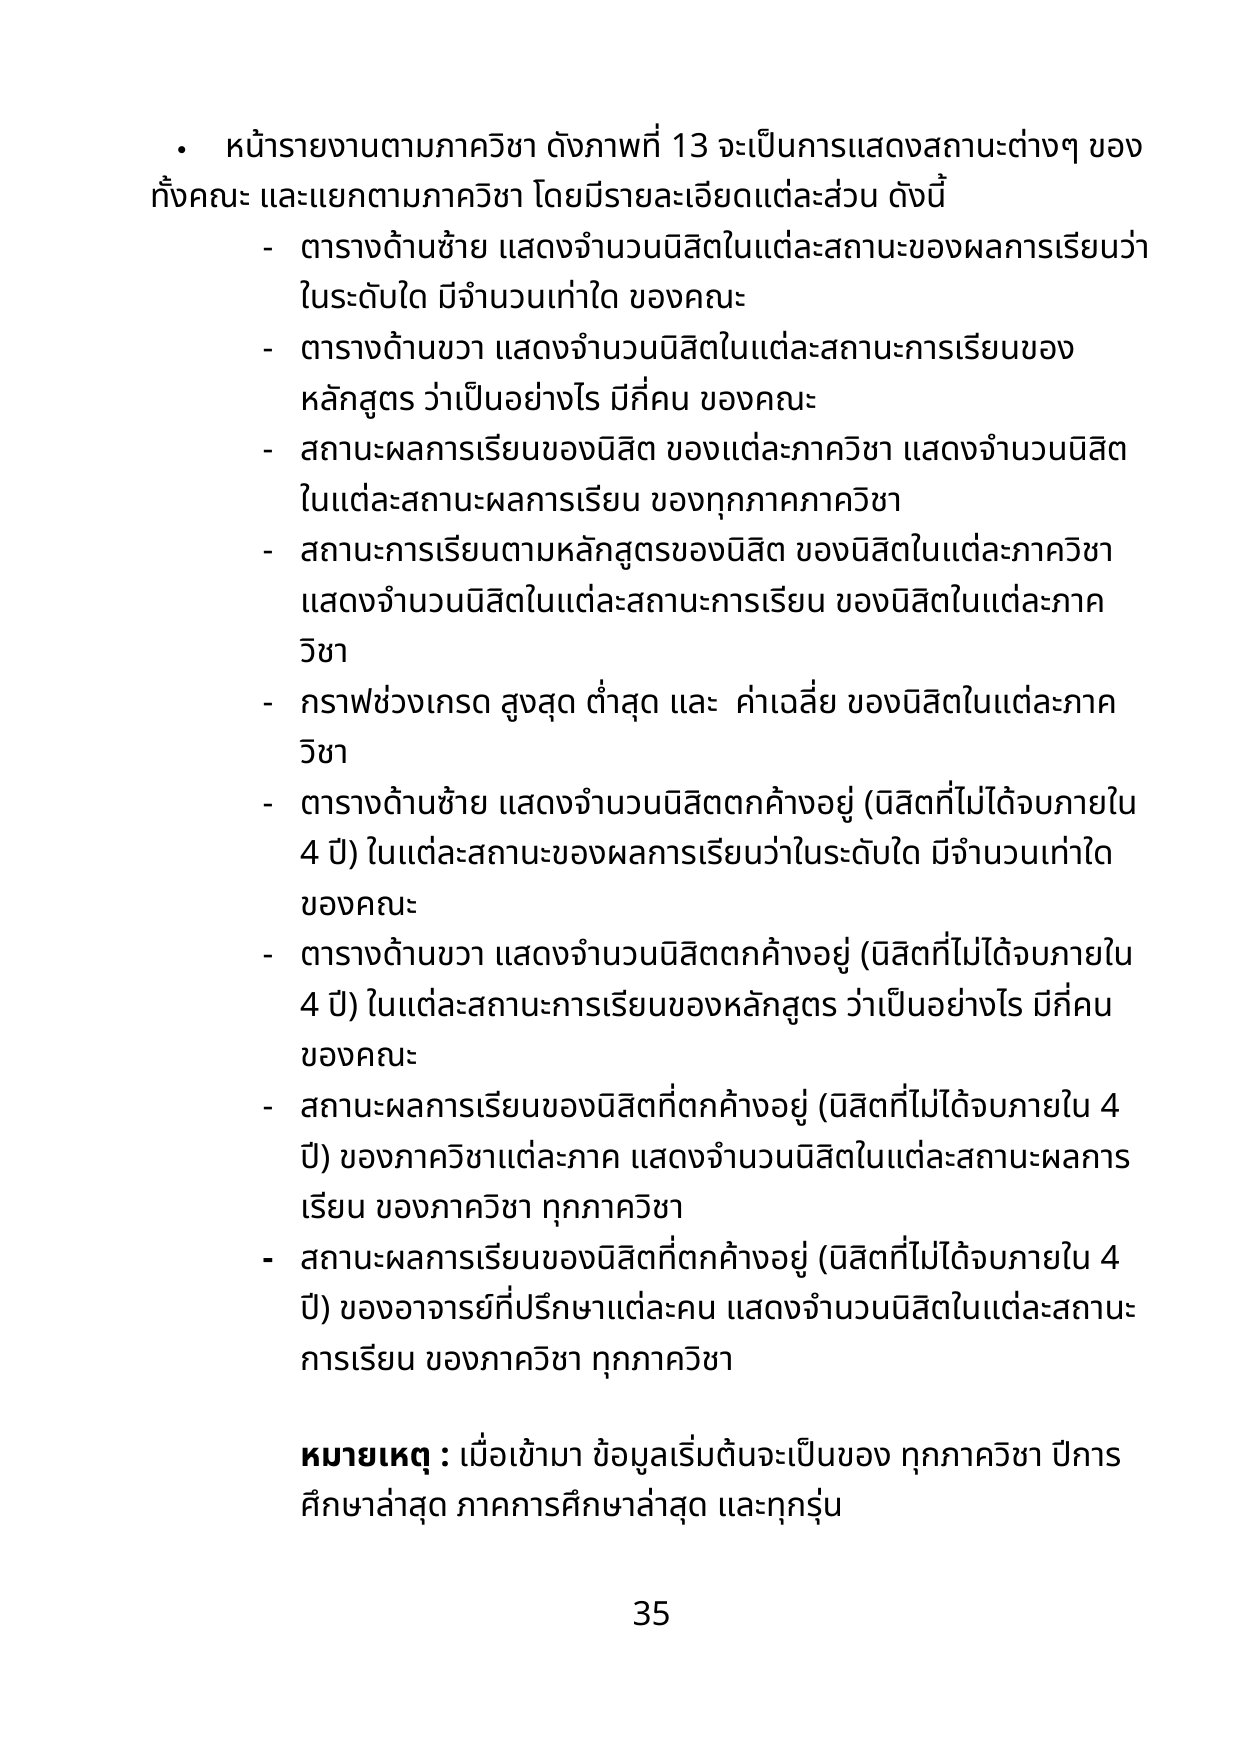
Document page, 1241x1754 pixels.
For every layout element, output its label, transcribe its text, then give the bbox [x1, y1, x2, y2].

list ตารางด้านขวา แสดงจำนวนนิสิตตกค้างอยู่ (นิสิตที่ไม่ได้จบภายใน 4 ปี) ในแต่ละสถานะการเรียนของหลักสูตร ว่าเป็นอย่างไร มีกี่คน ของคณะ [262, 930, 1153, 1082]
text หมายเหตุ : เมื่อเข้ามา ข้อมูลเริ่มต้นจะเป็นของ ทุกภาควิชา ปีการศึกษาล่าสุด ภาคการศึกษาล่าสุด และทุกรุ่น [300, 1431, 1153, 1532]
list สถานะผลการเรียนของนิสิตที่ตกค้างอยู่ (นิสิตที่ไม่ได้จบภายใน 4 ปี) ของภาควิชาแต่ละภาค แสดงจำนวนนิสิตในแต่ละสถานะผลการเรียน ของภาควิชา ทุกภาควิชา [262, 1082, 1153, 1233]
list ตารางด้านซ้าย แสดงจำนวนนิสิตในแต่ละสถานะของผลการเรียนว่าในระดับใด มีจำนวนเท่าใด ของคณะ [262, 223, 1153, 324]
list สถานะผลการเรียนของนิสิต ของแต่ละภาควิชา แสดงจำนวนนิสิตในแต่ละสถานะผลการเรียน ของทุกภาคภาควิชา [262, 425, 1153, 526]
list ตารางด้านขวา แสดงจำนวนนิสิตในแต่ละสถานะการเรียนของหลักสูตร ว่าเป็นอย่างไร มีกี่คน ของคณะ [262, 324, 1153, 425]
list ตารางด้านซ้าย แสดงจำนวนนิสิตตกค้างอยู่ (นิสิตที่ไม่ได้จบภายใน 4 ปี) ในแต่ละสถานะของผลการเรียนว่าในระดับใด มีจำนวนเท่าใด ของคณะ [262, 778, 1153, 930]
list กราฟช่วงเกรด สูงสุด ต่ำสุด และ ค่าเฉลี่ย ของนิสิตในแต่ละภาควิชา [262, 677, 1153, 778]
list สถานะการเรียนตามหลักสูตรของนิสิต ของนิสิตในแต่ละภาควิชา แสดงจำนวนนิสิตในแต่ละสถานะการเรียน ของนิสิตในแต่ละภาควิชา [262, 526, 1153, 677]
list หน้ารายงานตามภาควิชา ดังภาพที่ 13 จะเป็นการแสดงสถานะต่างๆ ของทั้งคณะ และแยกตามภาควิชา โดยมีรายละเอียดแต่ละส่วน ดังนี้ [150, 122, 1153, 223]
list สถานะผลการเรียนของนิสิตที่ตกค้างอยู่ (นิสิตที่ไม่ได้จบภายใน 4 ปี) ของอาจารย์ที่ปรึกษาแต่ละคน แสดงจำนวนนิสิตในแต่ละสถานะการเรียน ของภาควิชา ทุกภาควิชา [262, 1233, 1153, 1385]
